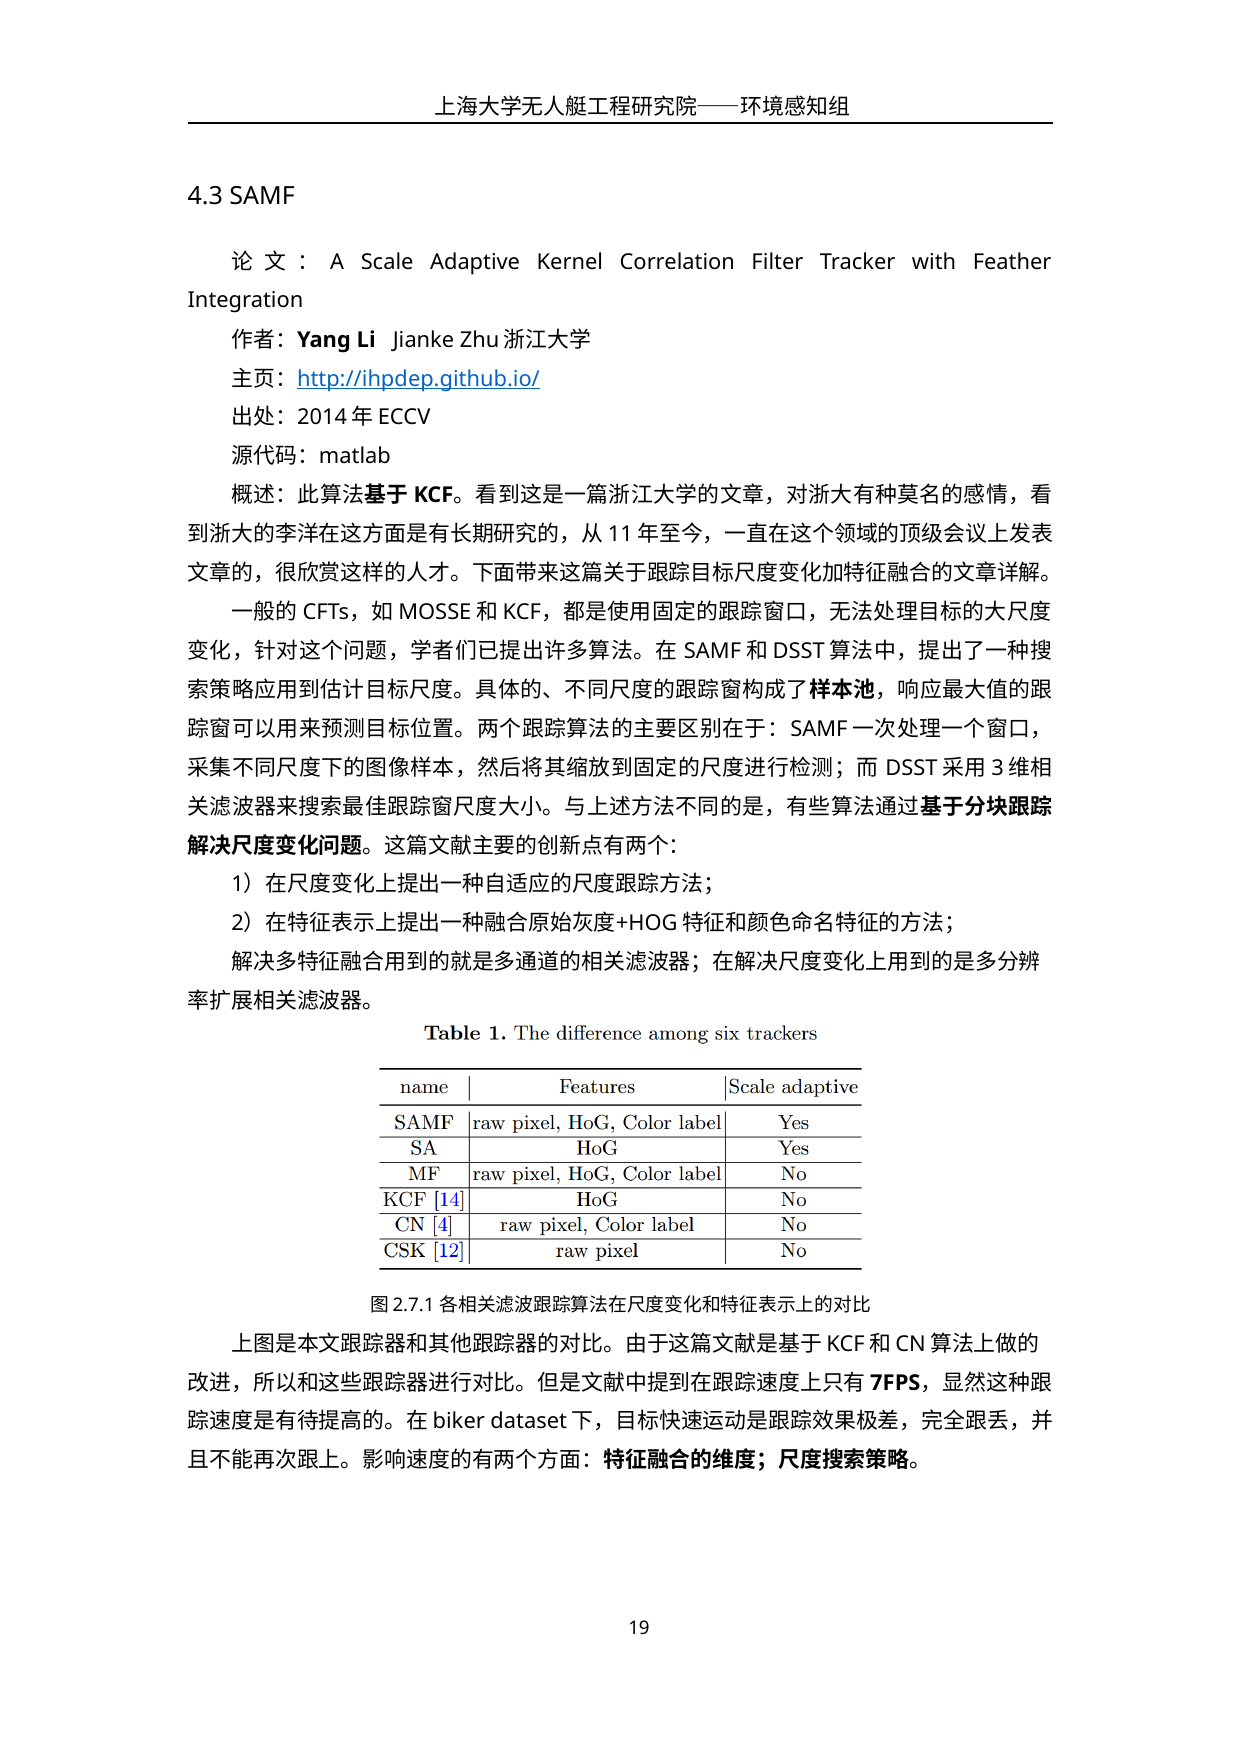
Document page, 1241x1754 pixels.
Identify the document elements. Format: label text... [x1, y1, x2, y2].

subtitle 4.3 SAMF [187, 162, 1053, 227]
text 作者：Yang Li Jianke Zhu浙江大学 [187, 321, 1053, 354]
text 论文：A Scale Adaptive Kernel Correlation Filter Tracker with Feather Integration [187, 244, 1053, 315]
text 概述：此算法基于KCF。看到这是一篇浙江大学的文章，对浙大有种莫名的感情，看到浙大的李洋在这方面是有长期研究的，从11年至今，一直在这个领域的顶级会议上发表文章的，很欣赏这样的人才。下面带来这篇关于跟踪目标尺度变化加特征融合的文章详解。 [187, 477, 1053, 587]
text 解决多特征融合用到的就是多通道的相关滤波器；在解决尺度变化上用到的是多分辨率扩展相关滤波器。 [187, 944, 1053, 1015]
text 图2.7.1 各相关滤波跟踪算法在尺度变化和特征表示上的对比 [187, 1287, 1053, 1320]
text 出处：2014年ECCV [187, 399, 1053, 432]
text 源代码：matlab [187, 438, 1053, 470]
picture [373, 1021, 867, 1272]
text 主页：http://ihpdep.github.io/ [187, 360, 1053, 393]
text 2）在特征表示上提出一种融合原始灰度+HOG特征和颜色命名特征的方法； [187, 905, 1053, 937]
text 1）在尺度变化上提出一种自适应的尺度跟踪方法； [187, 866, 1053, 898]
text 上图是本文跟踪器和其他跟踪器的对比。由于这篇文献是基于KCF和CN算法上做的改进，所以和这些跟踪器进行对比。但是文献中提到在跟踪速度上只有7FPS，显然这种跟踪速度是有待提高的。在biker dataset下，目标快速运动是跟踪效果极差，完全跟丢，并且不能再次跟上。影响速度的有两个方面：特征融合的维度；尺度搜索策略。 [187, 1325, 1053, 1474]
text 一般的CFTs，如MOSSE和KCF，都是使用固定的跟踪窗口，无法处理目标的大尺度变化，针对这个问题，学者们已提出许多算法。在SAMF和DSST算法中，提出了一种搜索策略应用到估计目标尺度。具体的、不同尺度的跟踪窗构成了样本池，响应最大值的跟踪窗可以用来预测目标位置。两个跟踪算法的主要区别在于：SAMF一次处理一个窗口，采集不同尺度下的图像样本，然后将其缩放到固定的尺度进行检测；而 DSST采用3维相关滤波器来搜索最佳跟踪窗尺度大小。与上述方法不同的是，有些算法通过基于分块跟踪解决尺度变化问题。这篇文献主要的创新点有两个： [187, 593, 1053, 860]
